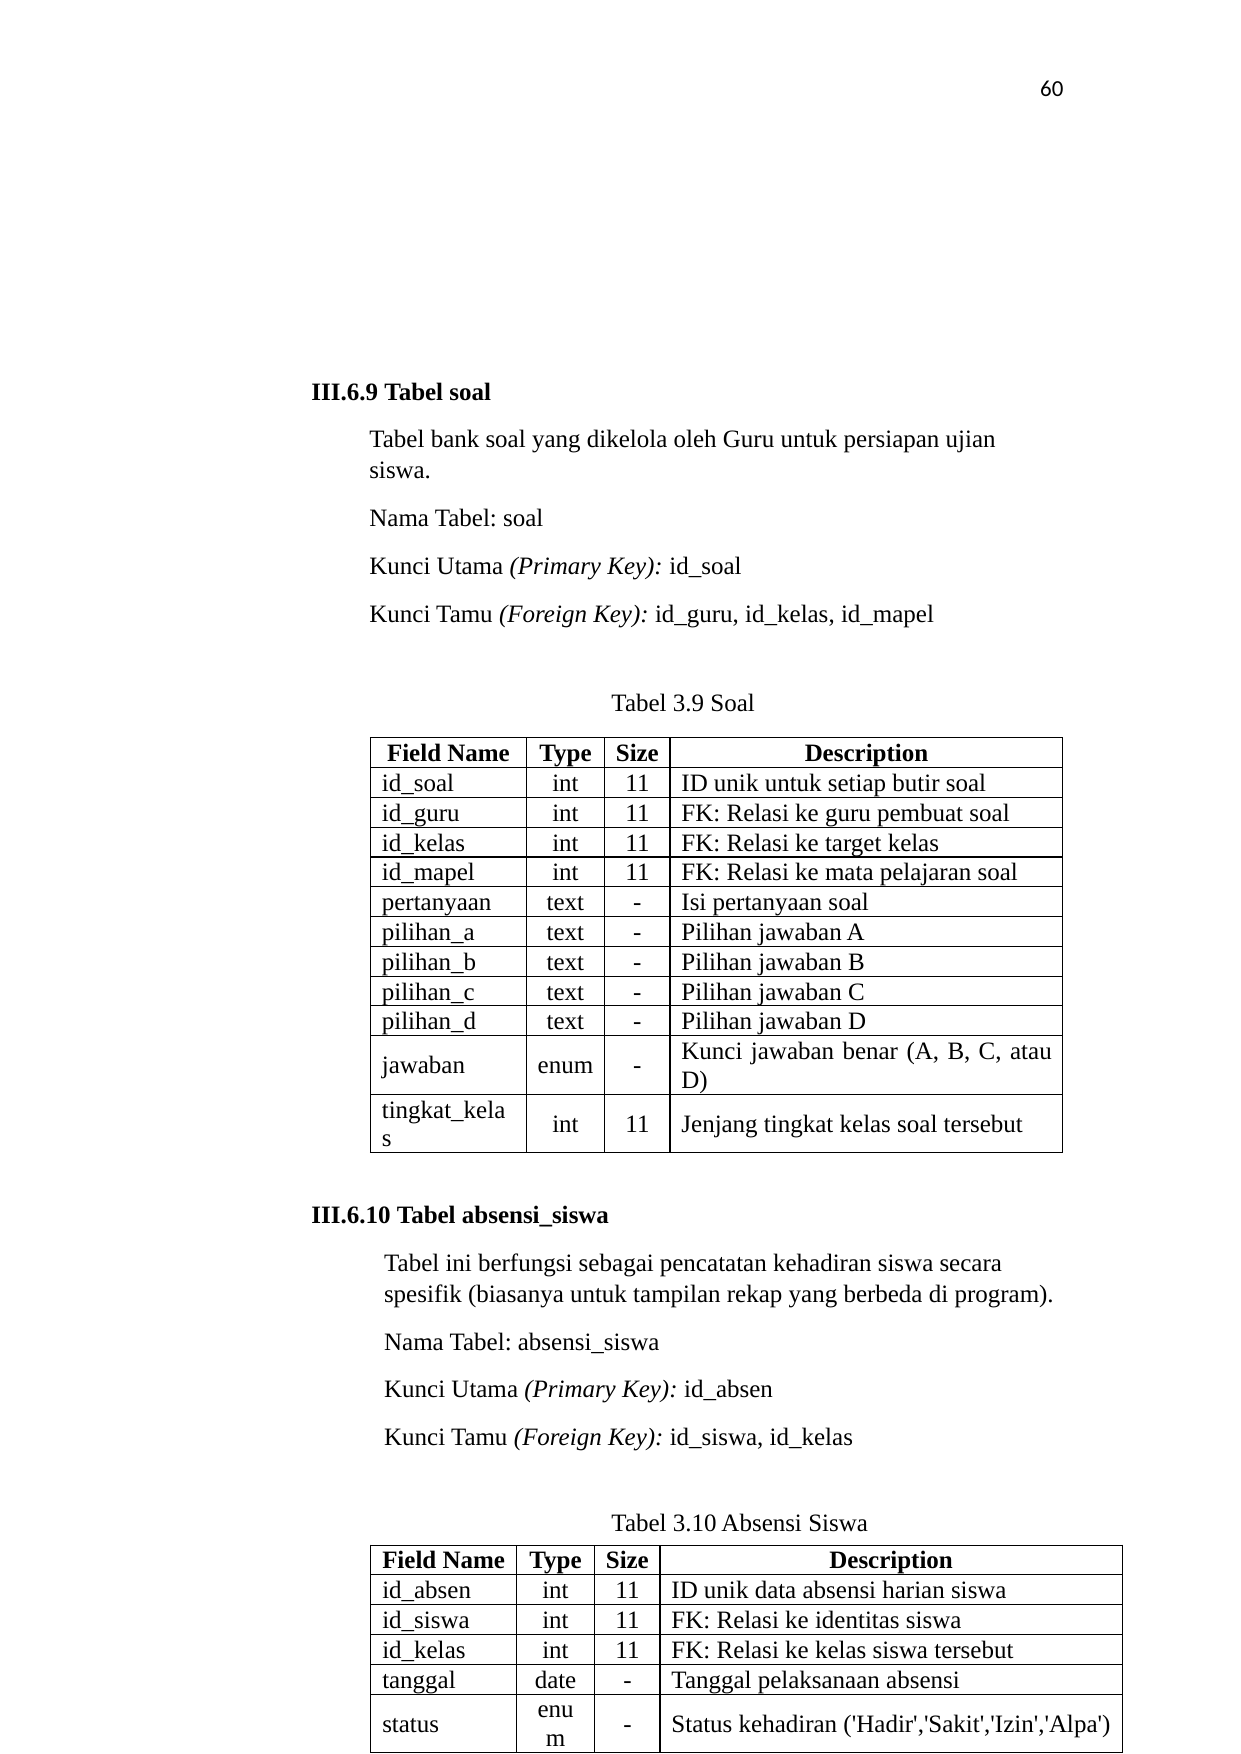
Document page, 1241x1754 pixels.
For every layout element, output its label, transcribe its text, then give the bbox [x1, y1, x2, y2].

table_cell enum [527, 1036, 604, 1094]
table_cell text [527, 977, 604, 1005]
table_cell Kunci jawaban benar (A, B, C, atau D) [671, 1036, 1062, 1094]
table_cell id_absen [371, 1575, 516, 1604]
table_cell pilihan_a [371, 917, 526, 946]
table_cell text [527, 947, 604, 976]
table_cell ID unik data absensi harian siswa [661, 1575, 1122, 1604]
text Tabel 3.10 Absensi Siswa [236, 1508, 1063, 1537]
subtitle Kunci Utama (Primary Key): id_soal [369, 551, 1063, 580]
table_cell 11 [605, 798, 669, 827]
subtitle Kunci Tamu (Foreign Key): id_siswa, id_kelas [384, 1422, 1063, 1451]
table_cell 11 [605, 828, 669, 856]
table_cell int [527, 798, 604, 827]
table_header Size [605, 738, 669, 767]
table_cell pilihan_c [371, 977, 526, 1005]
table_cell 11 [605, 858, 669, 886]
table_cell text [527, 887, 604, 916]
table_cell text [527, 917, 604, 946]
subtitle Tabel absensi_siswa [311, 1200, 1063, 1229]
table_cell - [605, 917, 669, 946]
table_header Type [517, 1546, 594, 1574]
table_cell 11 [595, 1635, 659, 1664]
table_cell FK: Relasi ke guru pembuat soal [671, 798, 1062, 827]
table_cell id_mapel [371, 858, 526, 886]
table_cell id_siswa [371, 1605, 516, 1634]
table_cell date [517, 1665, 594, 1693]
table_cell Pilihan jawaban D [671, 1006, 1062, 1035]
table_cell - [605, 887, 669, 916]
table_cell jawaban [371, 1036, 526, 1094]
table_cell pertanyaan [371, 887, 526, 916]
subtitle Kunci Tamu (Foreign Key): id_guru, id_kelas, id_mapel [369, 599, 1063, 627]
subtitle Kunci Utama (Primary Key): id_absen [384, 1374, 1063, 1403]
table_cell int [527, 1095, 604, 1152]
subtitle Nama Tabel: soal [369, 503, 1063, 532]
table_cell pilihan_d [371, 1006, 526, 1035]
table_cell 11 [605, 1095, 669, 1152]
table_cell int [517, 1575, 594, 1604]
table_cell enum [517, 1695, 594, 1752]
table_cell tanggal [371, 1665, 516, 1693]
table_cell Status kehadiran ('Hadir','Sakit','Izin','Alpa') [661, 1695, 1122, 1752]
table_cell id_kelas [371, 828, 526, 856]
table_cell int [527, 768, 604, 797]
table_cell Tanggal pelaksanaan absensi [661, 1665, 1122, 1693]
table_header Description [661, 1546, 1122, 1574]
table_cell - [595, 1665, 659, 1693]
table_cell Pilihan jawaban C [671, 977, 1062, 1005]
table_cell FK: Relasi ke mata pelajaran soal [671, 858, 1062, 886]
table_cell FK: Relasi ke target kelas [671, 828, 1062, 856]
table_header Field Name [371, 1546, 516, 1574]
table_cell FK: Relasi ke identitas siswa [661, 1605, 1122, 1634]
table_cell int [517, 1635, 594, 1664]
table_cell - [605, 1006, 669, 1035]
table_cell status [371, 1695, 516, 1752]
table_cell int [517, 1605, 594, 1634]
subtitle Tabel ini berfungsi sebagai pencatatan kehadiran siswa secara spesifik (biasanya untuk tampilan rekap yang berbeda di program). [384, 1248, 1063, 1308]
subtitle Tabel soal [311, 377, 1063, 406]
table_cell Pilihan jawaban A [671, 917, 1062, 946]
table_cell ID unik untuk setiap butir soal [671, 768, 1062, 797]
table_cell - [605, 1036, 669, 1094]
table_cell Jenjang tingkat kelas soal tersebut [671, 1095, 1062, 1152]
table_header Field Name [371, 738, 526, 767]
table_cell tingkat_kelas [371, 1095, 526, 1152]
table_cell - [605, 947, 669, 976]
table_cell Isi pertanyaan soal [671, 887, 1062, 916]
subtitle Nama Tabel: absensi_siswa [384, 1327, 1063, 1355]
table_cell - [595, 1695, 659, 1752]
table_header Description [671, 738, 1062, 767]
table_cell pilihan_b [371, 947, 526, 976]
table_cell 11 [605, 768, 669, 797]
table_cell Pilihan jawaban B [671, 947, 1062, 976]
table_cell id_kelas [371, 1635, 516, 1664]
table_cell FK: Relasi ke kelas siswa tersebut [661, 1635, 1122, 1664]
table_cell int [527, 858, 604, 886]
table_cell id_soal [371, 768, 526, 797]
table_header Size [595, 1546, 659, 1574]
subtitle Tabel bank soal yang dikelola oleh Guru untuk persiapan ujian siswa. [369, 424, 1063, 484]
table_cell - [605, 977, 669, 1005]
table_cell text [527, 1006, 604, 1035]
table_cell int [527, 828, 604, 856]
table_header Type [527, 738, 604, 767]
table_cell 11 [595, 1605, 659, 1634]
text Tabel 3.9 Soal [236, 688, 1063, 716]
table_cell id_guru [371, 798, 526, 827]
table_cell 11 [595, 1575, 659, 1604]
